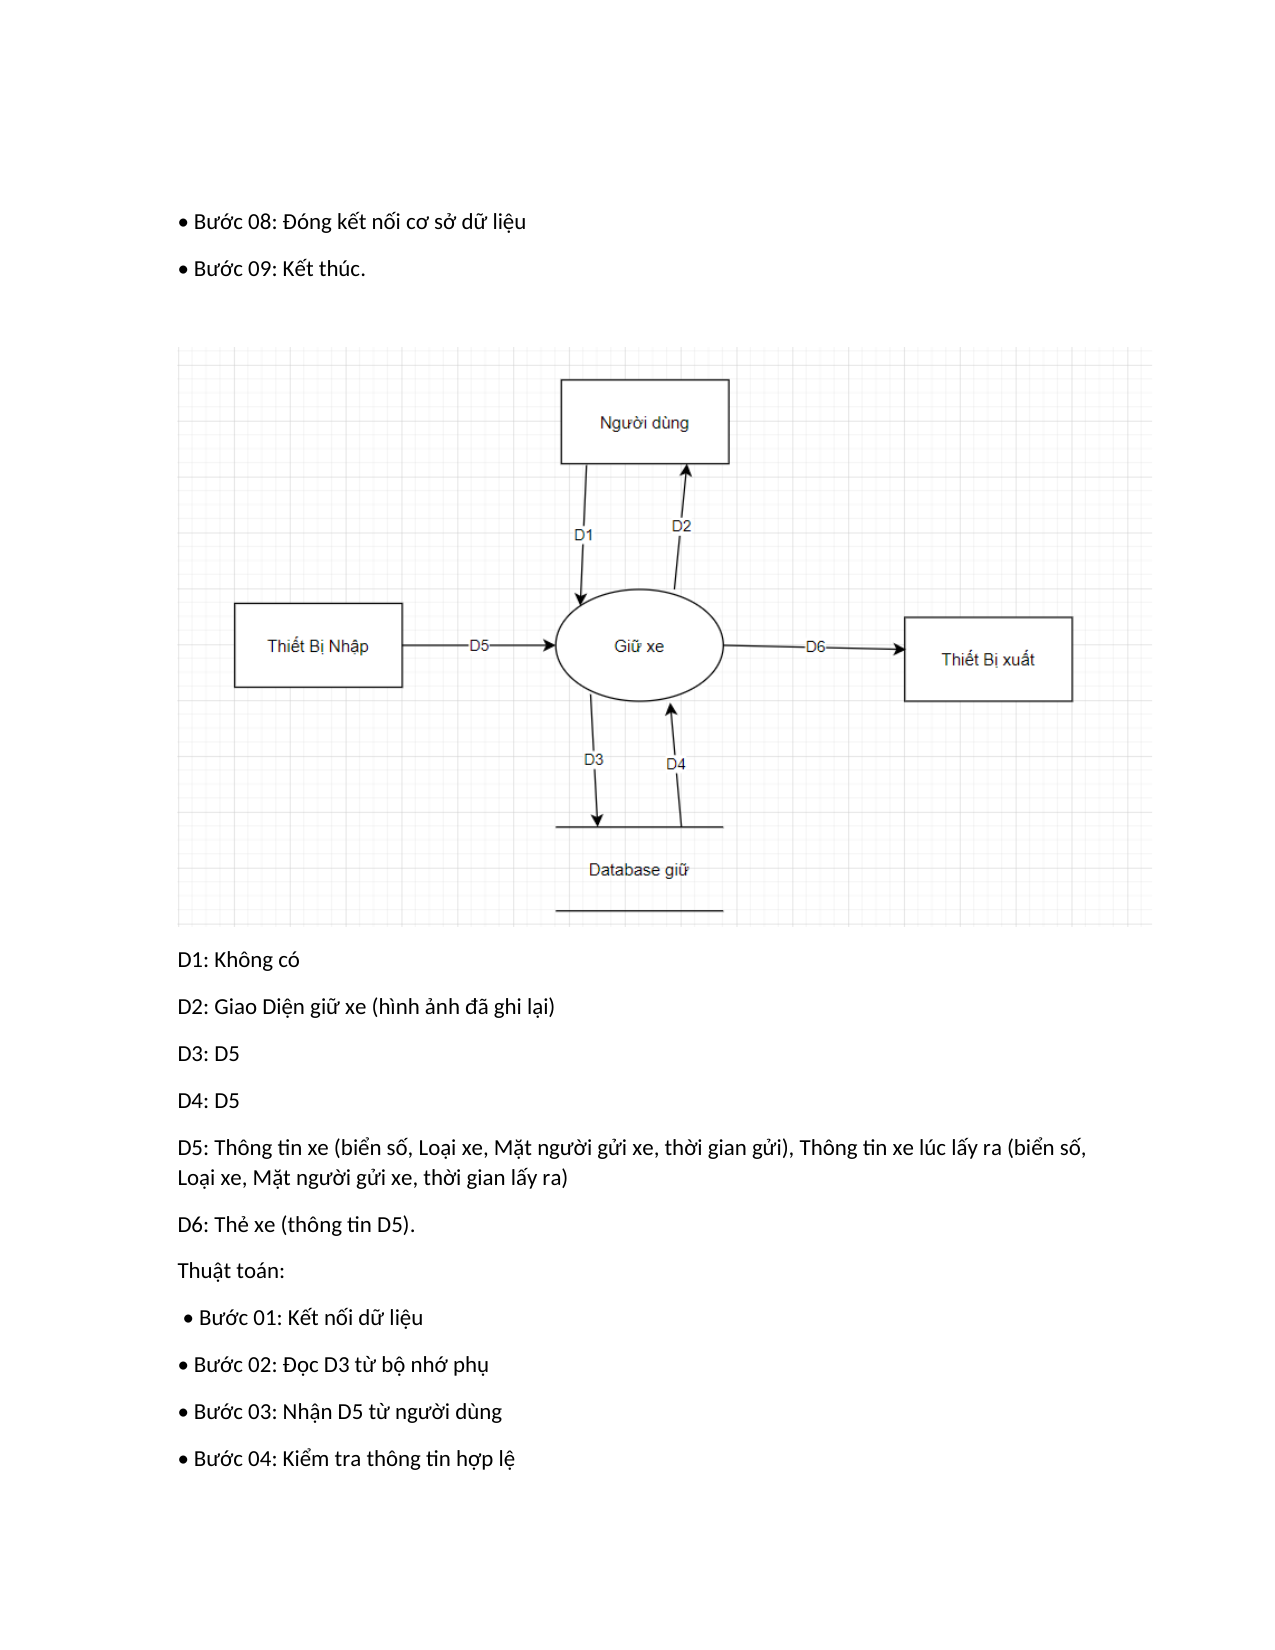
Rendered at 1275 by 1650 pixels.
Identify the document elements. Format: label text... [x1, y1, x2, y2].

text • Bước 08: Đóng kết nối cơ sở dữ liệu [177, 207, 1098, 235]
text D5: Thông tin xe (biển số, Loại xe, Mặt người gửi xe, thời gian gửi), Thông tin xe lúc lấy ra (biển số, Loại xe, Mặt người gửi xe, thời gian lấy ra) [177, 1133, 1098, 1191]
text D6: Thẻ xe (thông tin D5). [177, 1210, 1098, 1238]
text D3: D5 [177, 1039, 1098, 1067]
text Thuật toán: [177, 1257, 1098, 1285]
text • Bước 03: Nhận D5 từ người dùng [177, 1397, 1098, 1425]
text • Bước 02: Đọc D3 từ bộ nhớ phụ [177, 1350, 1098, 1378]
text • Bước 01: Kết nối dữ liệu [177, 1303, 1098, 1332]
text D2: Giao Diện giữ xe (hình ảnh đã ghi lại) [177, 992, 1098, 1020]
text • Bước 04: Kiểm tra thông tin hợp lệ [177, 1444, 1098, 1472]
text D1: Không có [177, 945, 1098, 973]
picture [177, 347, 1153, 927]
text D4: D5 [177, 1086, 1098, 1114]
text • Bước 09: Kết thúc. [177, 254, 1098, 282]
